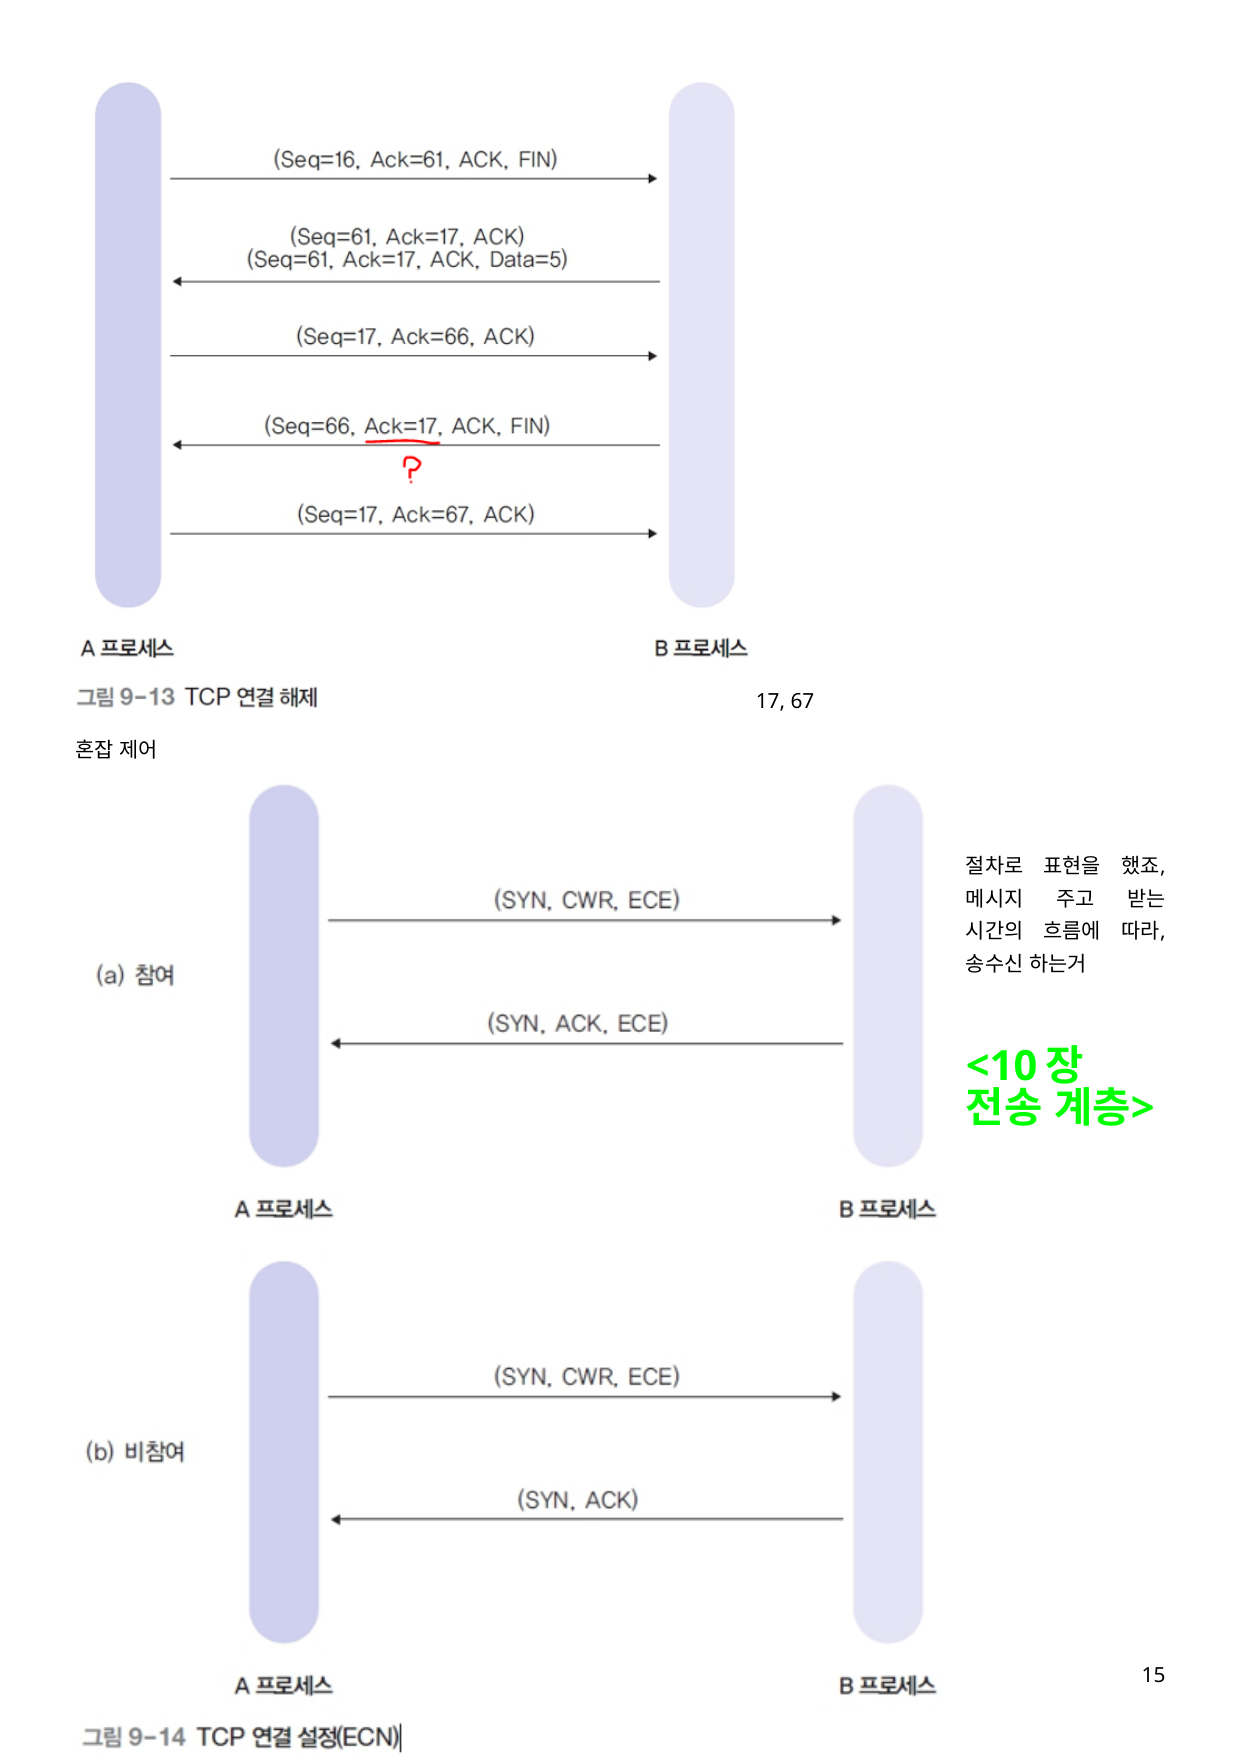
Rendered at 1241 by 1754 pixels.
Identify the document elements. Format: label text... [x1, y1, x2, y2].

text <10장 전송 계층> [947, 1044, 1165, 1135]
picture [75, 771, 947, 1754]
text 절차로 표현을 했죠, 메시지 주고 받는 시간의 흐름에 따라, 송수신 하는거 [947, 849, 1165, 977]
picture [75, 75, 756, 709]
text 혼잡 제어 [75, 734, 1165, 764]
